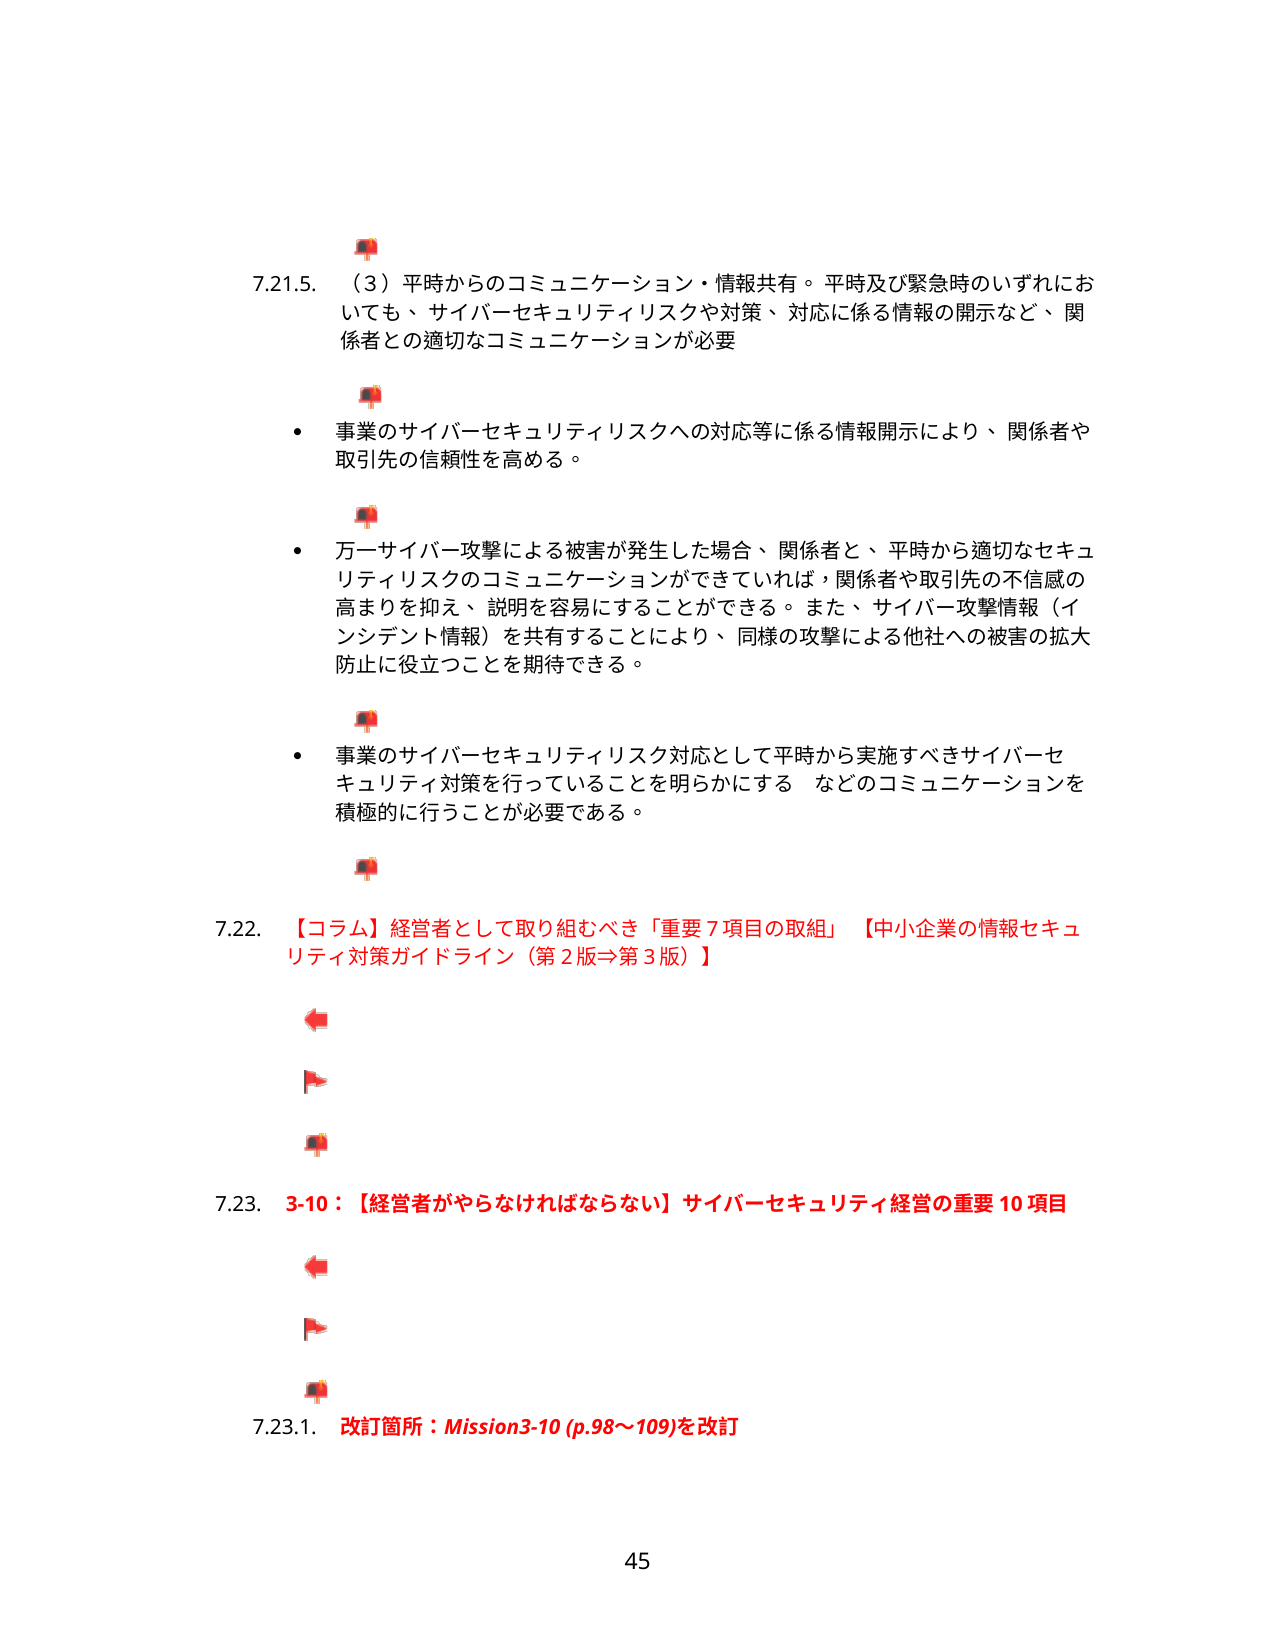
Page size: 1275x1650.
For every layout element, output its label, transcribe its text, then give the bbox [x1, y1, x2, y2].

list 万一サイバー攻撃による被害が発生した場合、 関係者と、 平時から適切なセキュリティリスクのコミュニケーションができていれば，関係者や取引先の不信感の高まりを抑え、 説明を容易にすることができる。 また、 サイバー攻撃情報（インシデント情報）を共有することにより、 同様の攻撃による他社への被害の拡大防止に役立つことを期待できる。 [294, 536, 1098, 679]
picture [358, 385, 382, 409]
picture [304, 1008, 328, 1032]
picture [304, 1255, 328, 1279]
list 改訂箇所：Mission3-10 (p.98～109)を改訂 [252, 1412, 1098, 1440]
picture [304, 1380, 328, 1404]
picture [354, 710, 378, 733]
picture [304, 1070, 328, 1094]
list 事業のサイバーセキュリティリスク対応として平時から実施すべきサイバーセキュリティ対策を行っていることを明らかにする などのコミュニケーションを積極的に行うことが必要である。 [294, 741, 1098, 826]
picture [304, 1318, 328, 1341]
picture [354, 857, 378, 881]
list 事業のサイバーセキュリティリスクへの対応等に係る情報開示により、 関係者や取引先の信頼性を高める。 [294, 417, 1098, 474]
picture [304, 1133, 328, 1157]
list 【コラム】経営者として取り組むべき「重要7項目の取組」 【中小企業の情報セキュリティ対策ガイドライン（第2版⇒第3版）】 [215, 914, 1098, 971]
list 3-10：【経営者がやらなければならない】サイバーセキュリティ経営の重要10項目 [215, 1189, 1098, 1218]
picture [354, 238, 378, 261]
list （３）平時からのコミュニケーション・情報共有。 平時及び緊急時のいずれにおいても、 サイバーセキュリティリスクや対策、 対応に係る情報の開示など、 関係者との適切なコミュニケーションが必要 [252, 269, 1098, 354]
picture [354, 505, 378, 529]
